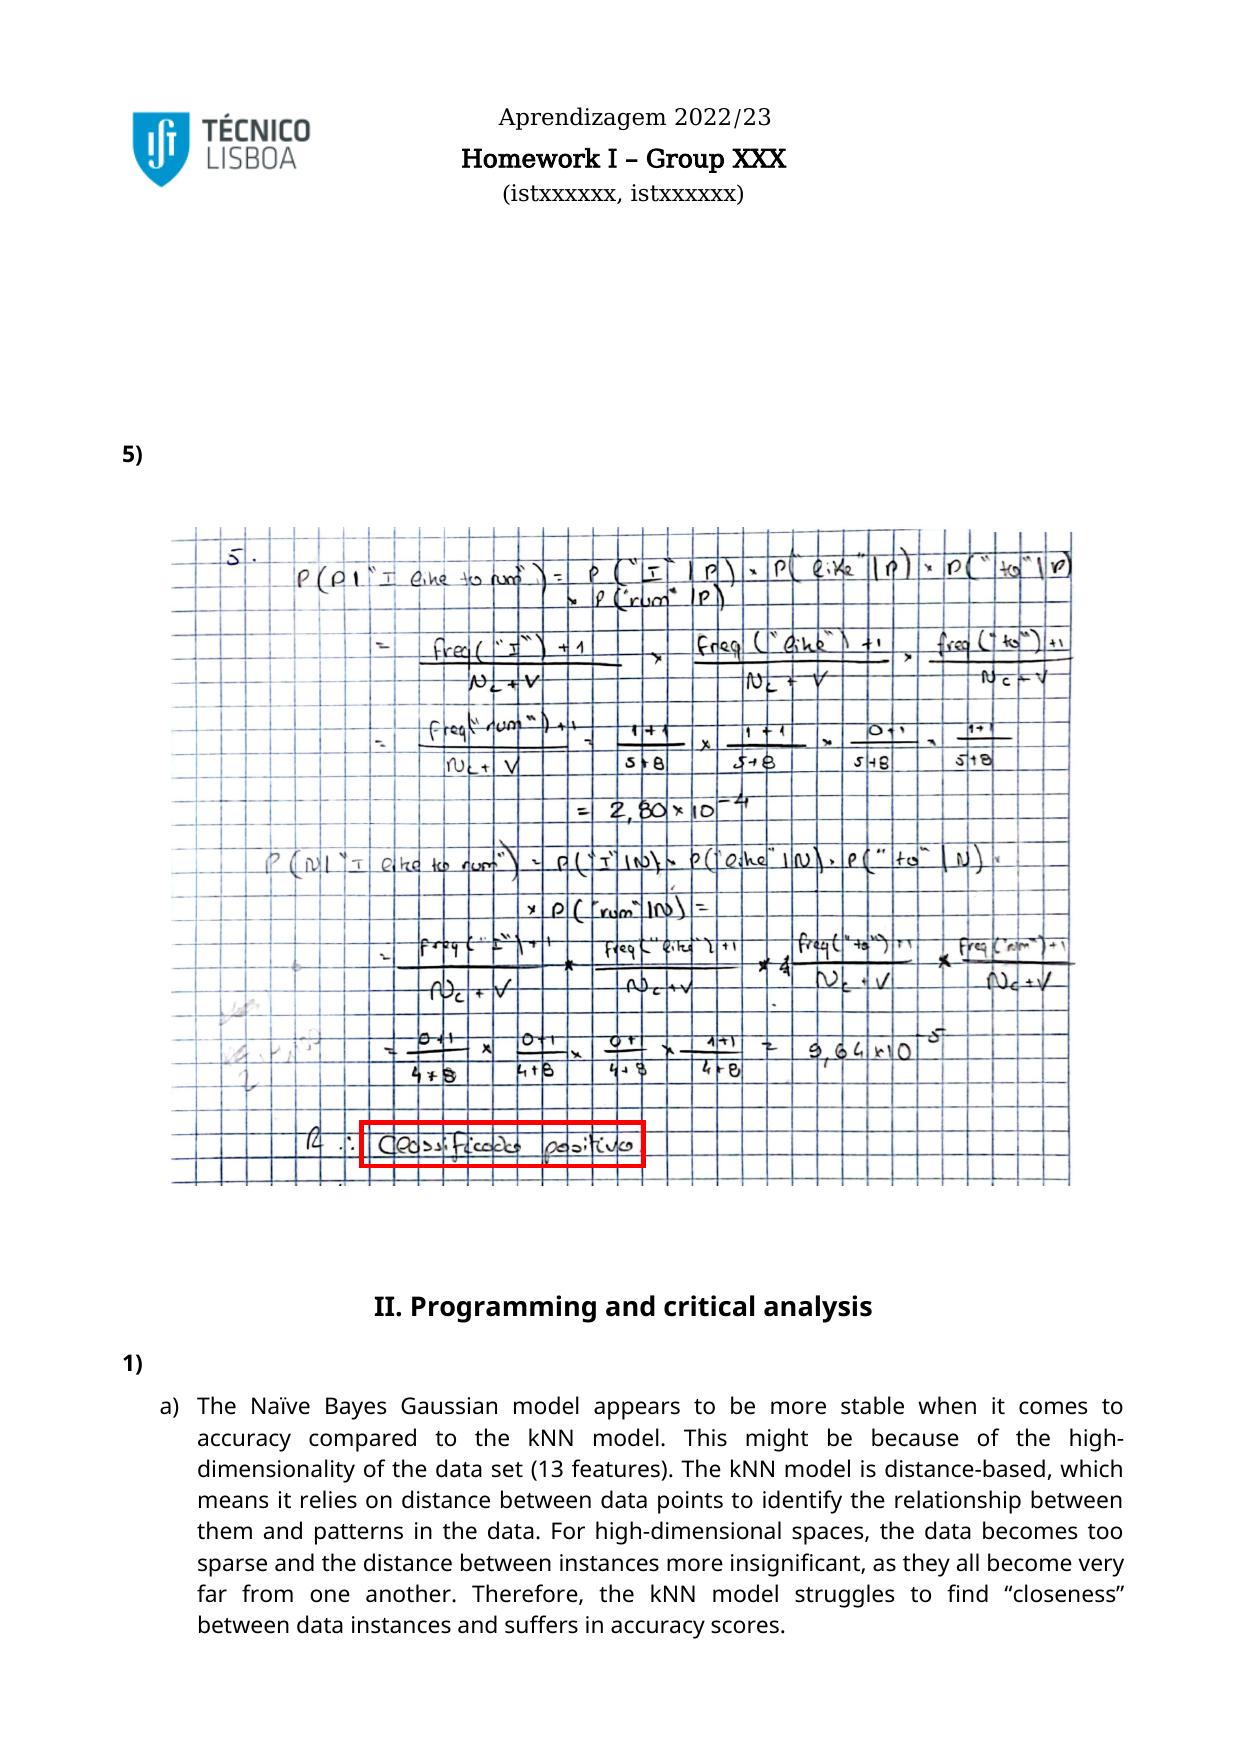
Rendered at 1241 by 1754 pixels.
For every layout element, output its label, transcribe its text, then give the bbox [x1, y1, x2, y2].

list The Naïve Bayes Gaussian model appears to be more stable when it comes to accuracy compared to the kNN model. This might be because of the high-dimensionality of the data set (13 features). The kNN model is distance-based, which means it relies on distance between data points to identify the relationship between them and patterns in the data. For high-dimensional spaces, the data becomes too sparse and the distance between instances more insignificant, as they all become very far from one another. Therefore, the kNN model struggles to find “closeness” between data instances and suffers in accuracy scores. [159, 1390, 1125, 1640]
picture [121, 103, 320, 197]
picture [171, 527, 1076, 1186]
text II. Programming and critical analysis [122, 1287, 1125, 1324]
